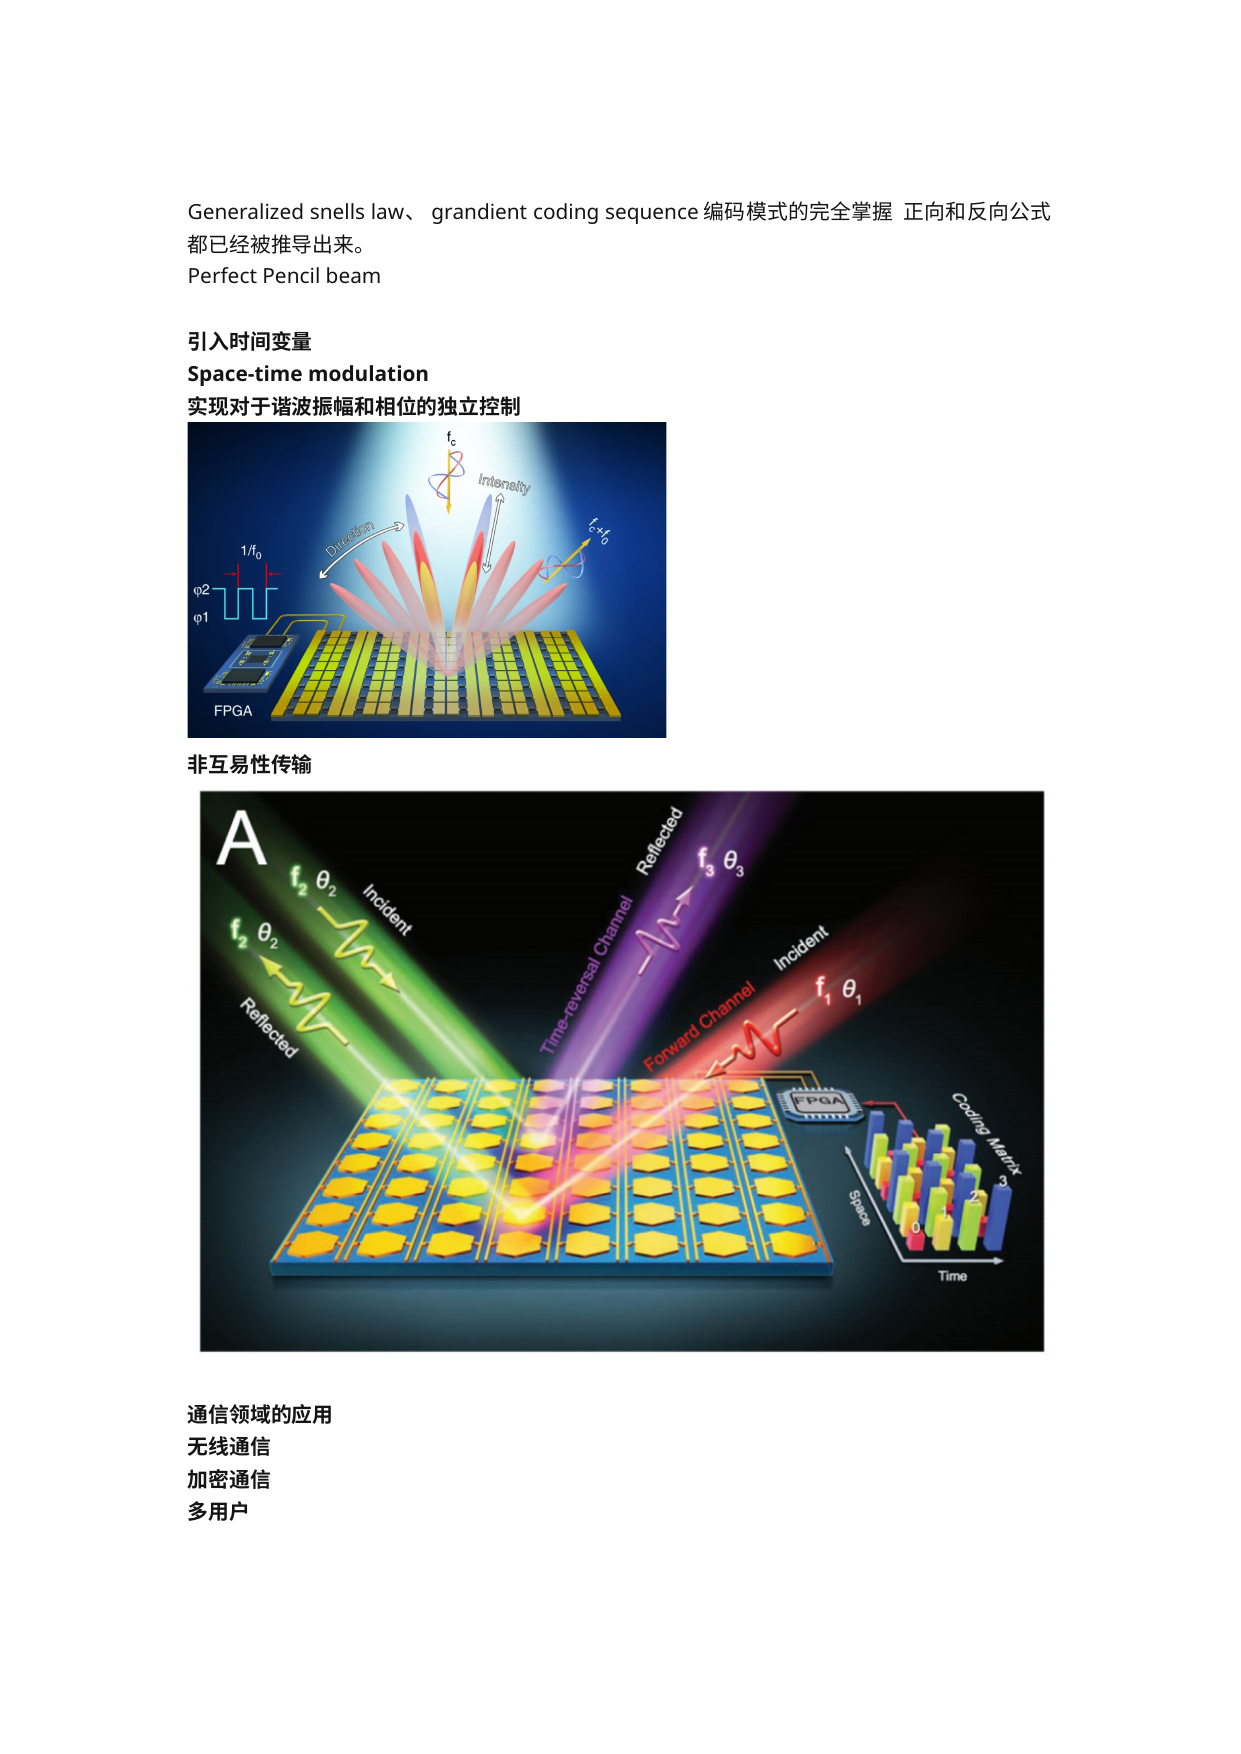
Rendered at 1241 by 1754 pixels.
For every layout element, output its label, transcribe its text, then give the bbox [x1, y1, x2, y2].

text 加密通信 [187, 1462, 1053, 1494]
picture [187, 422, 667, 738]
text 引入时间变量 [187, 324, 1053, 357]
text Perfect Pencil beam [187, 259, 1053, 292]
text Space-time modulation [187, 357, 1053, 389]
text 通信领域的应用 [187, 1397, 1053, 1429]
text 无线通信 [187, 1429, 1053, 1462]
picture [187, 779, 1053, 1358]
text 非互易性传输 [187, 747, 1053, 779]
text 多用户 [187, 1494, 1053, 1527]
text Generalized snells law、 grandient coding sequence编码模式的完全掌握 正向和反向公式都已经被推导出来。 [187, 194, 1053, 259]
text 实现对于谐波振幅和相位的独立控制 [187, 389, 1053, 422]
